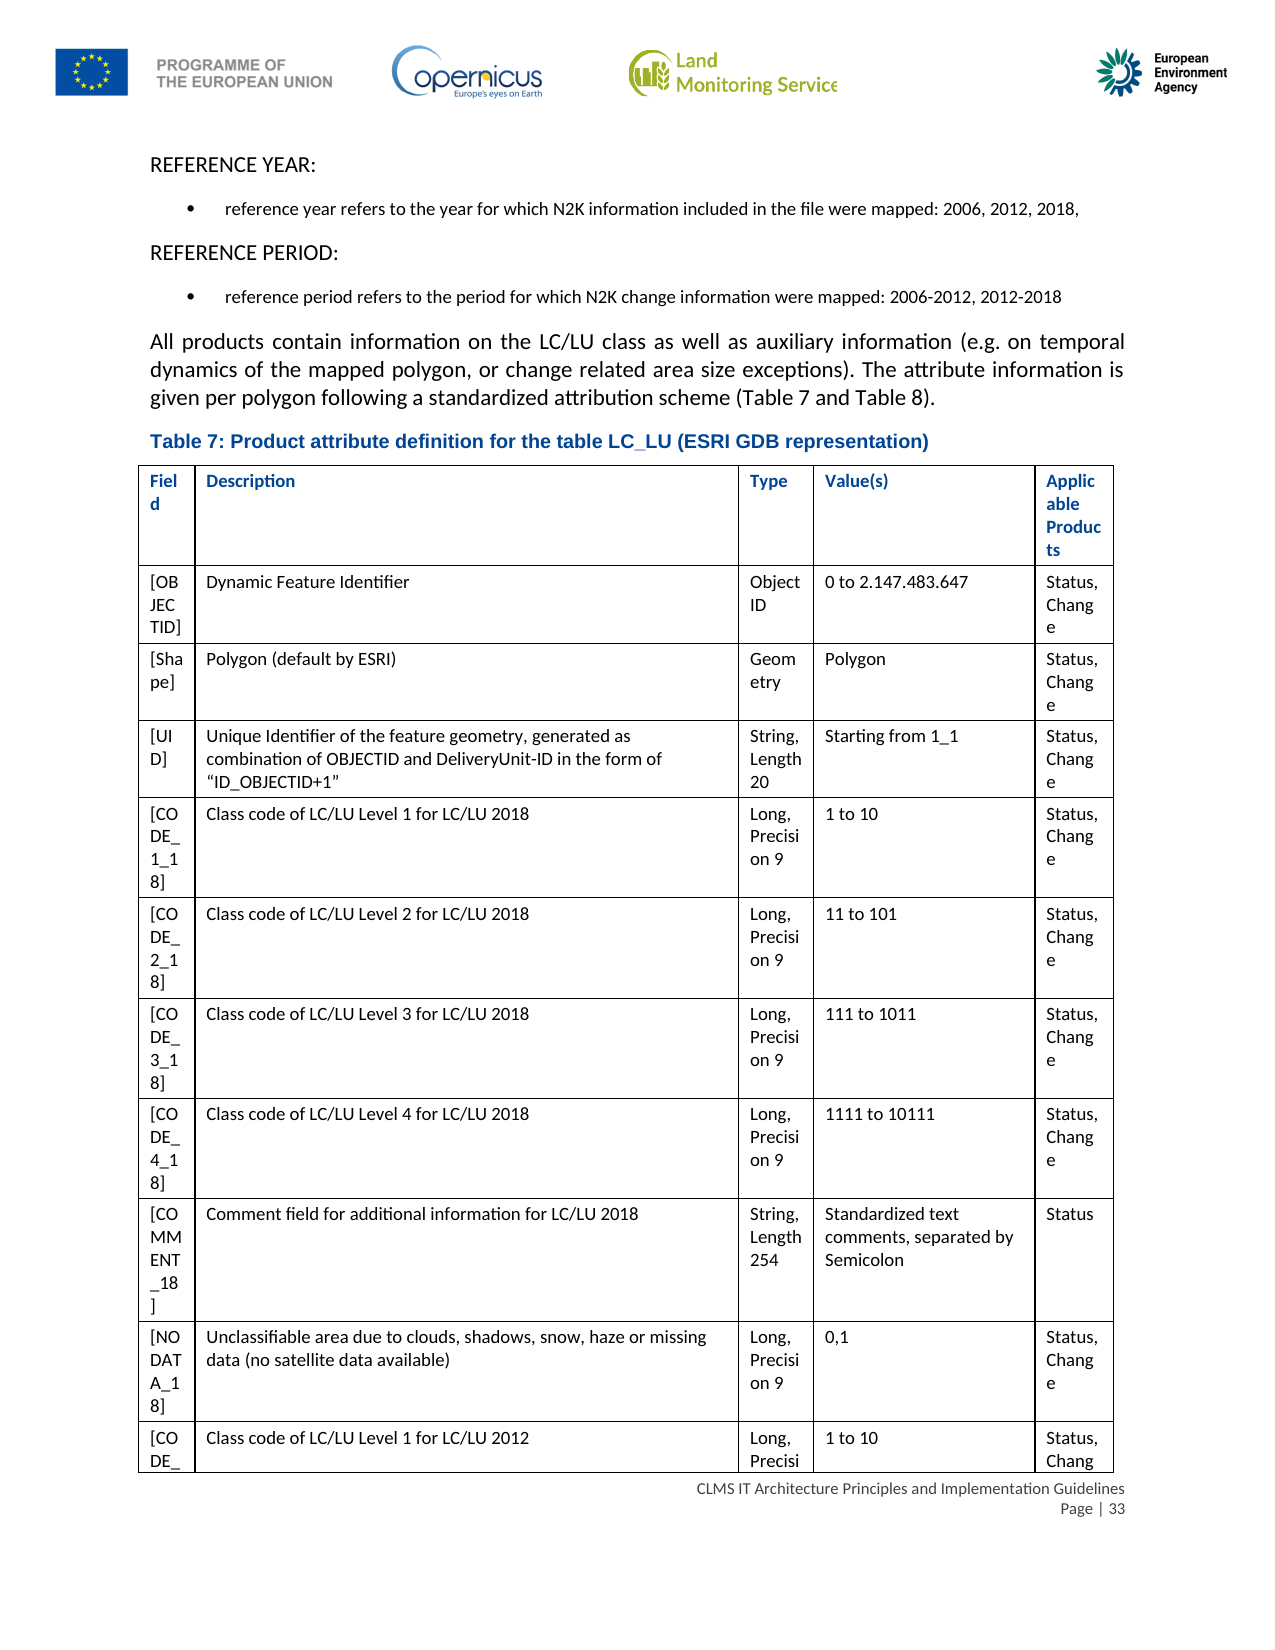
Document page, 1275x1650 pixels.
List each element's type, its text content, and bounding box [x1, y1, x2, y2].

table_cell Standardized text comments, separated by Semicolon [814, 1199, 1034, 1321]
table_cell Long, Precision 9 [739, 1322, 813, 1421]
table_cell Status [1036, 1199, 1113, 1321]
table_cell [COMMENT_18] [139, 1199, 194, 1321]
table_cell Polygon (default by ESRI) [196, 644, 738, 720]
table_cell 0,1 [814, 1322, 1034, 1421]
table_cell [NODATA_18] [139, 1322, 194, 1421]
table_cell Status, Change [1036, 644, 1113, 720]
table_cell Unclassifiable area due to clouds, shadows, snow, haze or missing data (no satellite data available) [196, 1322, 738, 1421]
table_cell Long, Precision 9 [739, 798, 813, 897]
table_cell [196, 1422, 738, 1472]
table_header Applicable Products [1036, 466, 1113, 565]
picture [628, 50, 837, 97]
picture [1094, 46, 1228, 97]
table_cell Geometry [739, 644, 813, 720]
list reference year refers to the year for which N2K information included in the file were mapped: 2006, 2012, 2018, [187, 197, 1125, 220]
table_cell Class code of LC/LU Level 2 for LC/LU 2018 [196, 898, 738, 997]
table_header Type [739, 466, 813, 565]
table_cell [CODE_4_18] [139, 1099, 194, 1198]
table_cell Class code of LC/LU Level 3 for LC/LU 2018 [196, 999, 738, 1098]
table_cell Status, Change [1036, 798, 1113, 897]
table_cell 11 to 101 [814, 898, 1034, 997]
table_cell Status, Change [1036, 898, 1113, 997]
table_cell [CODE_1_18] [139, 798, 194, 897]
table_header Value(s) [814, 466, 1034, 565]
table_cell [OBJECTID] [139, 566, 194, 642]
table_cell 111 to 1011 [814, 999, 1034, 1098]
list reference period refers to the period for which N2K change information were mapped: 2006-2012, 2012-2018 [187, 285, 1125, 308]
table_cell String, Length 254 [739, 1199, 813, 1321]
table_cell 1111 to 10111 [814, 1099, 1034, 1198]
table_cell Class code of LC/LU Level 4 for LC/LU 2018 [196, 1099, 738, 1198]
table_cell Polygon [814, 644, 1034, 720]
table_cell Long, Precision 9 [739, 999, 813, 1098]
table_cell Unique Identifier of the feature geometry, generated as combination of OBJECTID and DeliveryUnit-ID in the form of “ID_OBJECTID+1” [196, 721, 738, 797]
text Table 7: Product attribute definition for the table LC_LU (ESRI GDB representation) [150, 430, 1125, 452]
table_cell Status, Change [1036, 1099, 1113, 1198]
table_cell Starting from 1_1 [814, 721, 1034, 797]
text REFERENCE YEAR: [150, 150, 1125, 178]
table_cell Long, Precision 9 [739, 1099, 813, 1198]
table_cell Status, Change [1036, 999, 1113, 1098]
table_cell [CODE_1_12] [139, 1422, 194, 1472]
table_cell Status, Change [1036, 1422, 1113, 1472]
text REFERENCE PERIOD: [150, 238, 1125, 266]
table_cell [CODE_2_18] [139, 898, 194, 997]
table_cell Status, Change [1036, 721, 1113, 797]
table_cell Long, Precision 9 [739, 1422, 813, 1472]
table_header Field [139, 466, 194, 565]
table_cell [UID] [139, 721, 194, 797]
picture [371, 15, 560, 130]
table_cell Long, Precision 9 [739, 898, 813, 997]
table_header Description [196, 466, 738, 565]
table_cell Object ID [739, 566, 813, 642]
table_cell String, Length 20 [739, 721, 813, 797]
table_cell [Shape] [139, 644, 194, 720]
picture [29, 21, 351, 124]
table_cell Dynamic Feature Identifier [196, 566, 738, 642]
table_cell 1 to 10 [814, 798, 1034, 897]
table_cell Comment field for additional information for LC/LU 2018 [196, 1199, 738, 1321]
table_cell 0 to 2.147.483.647 [814, 566, 1034, 642]
table_cell 1 to 10 [814, 1422, 1034, 1472]
table_cell [CODE_3_18] [139, 999, 194, 1098]
text All products contain information on the LC/LU class as well as auxiliary information (e.g. on temporal dynamics of the mapped polygon, or change related area size exceptions). The attribute information is given per polygon following a standardized attribution scheme (Table 7 and Table 8). [150, 327, 1125, 411]
table_cell Status, Change [1036, 566, 1113, 642]
table_cell Status, Change [1036, 1322, 1113, 1421]
table_cell Class code of LC/LU Level 1 for LC/LU 2018 [196, 798, 738, 897]
